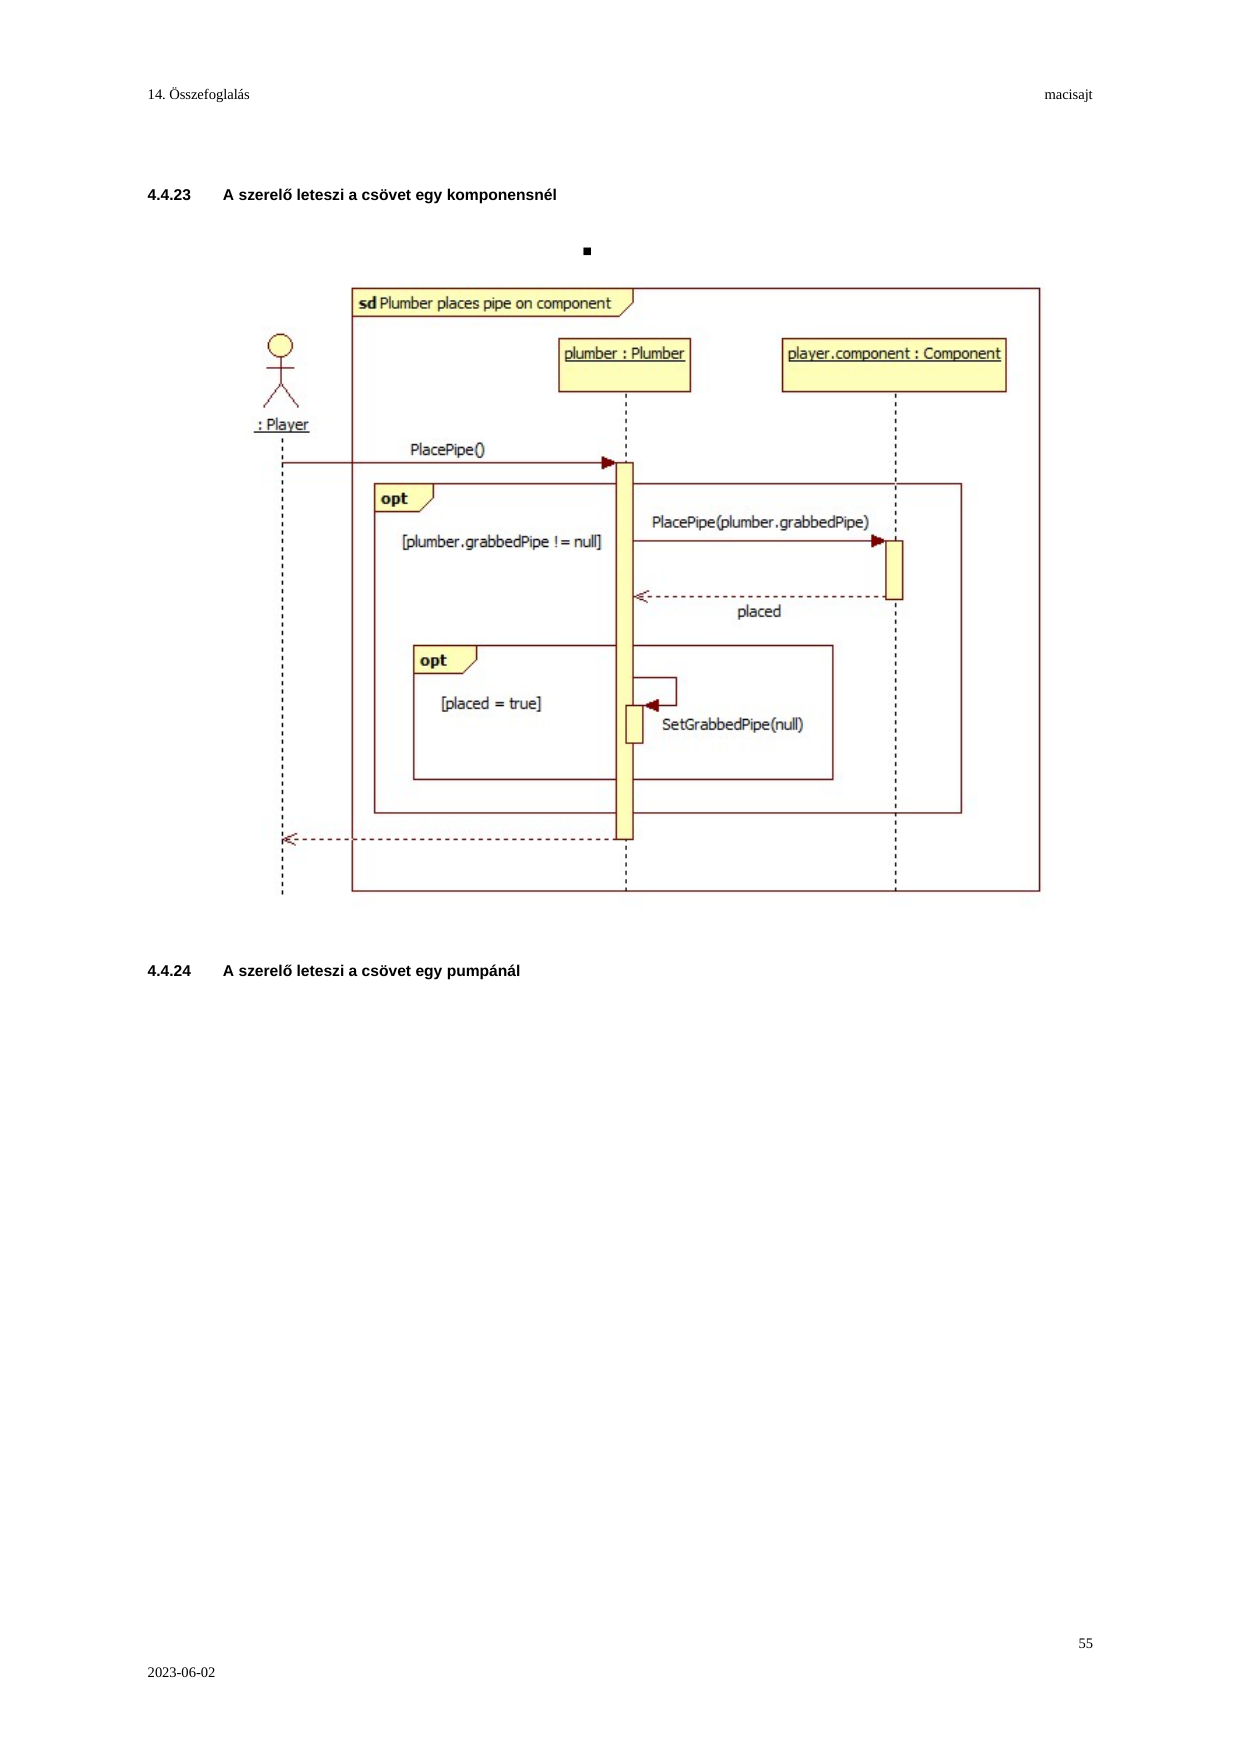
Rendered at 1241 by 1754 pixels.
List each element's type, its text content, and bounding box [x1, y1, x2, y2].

subtitle A szerelő leteszi a csövet egy pumpánál [147, 948, 1093, 979]
subtitle A szerelő leteszi a csövet egy komponensnél [147, 173, 1093, 204]
picture [173, 260, 1067, 924]
